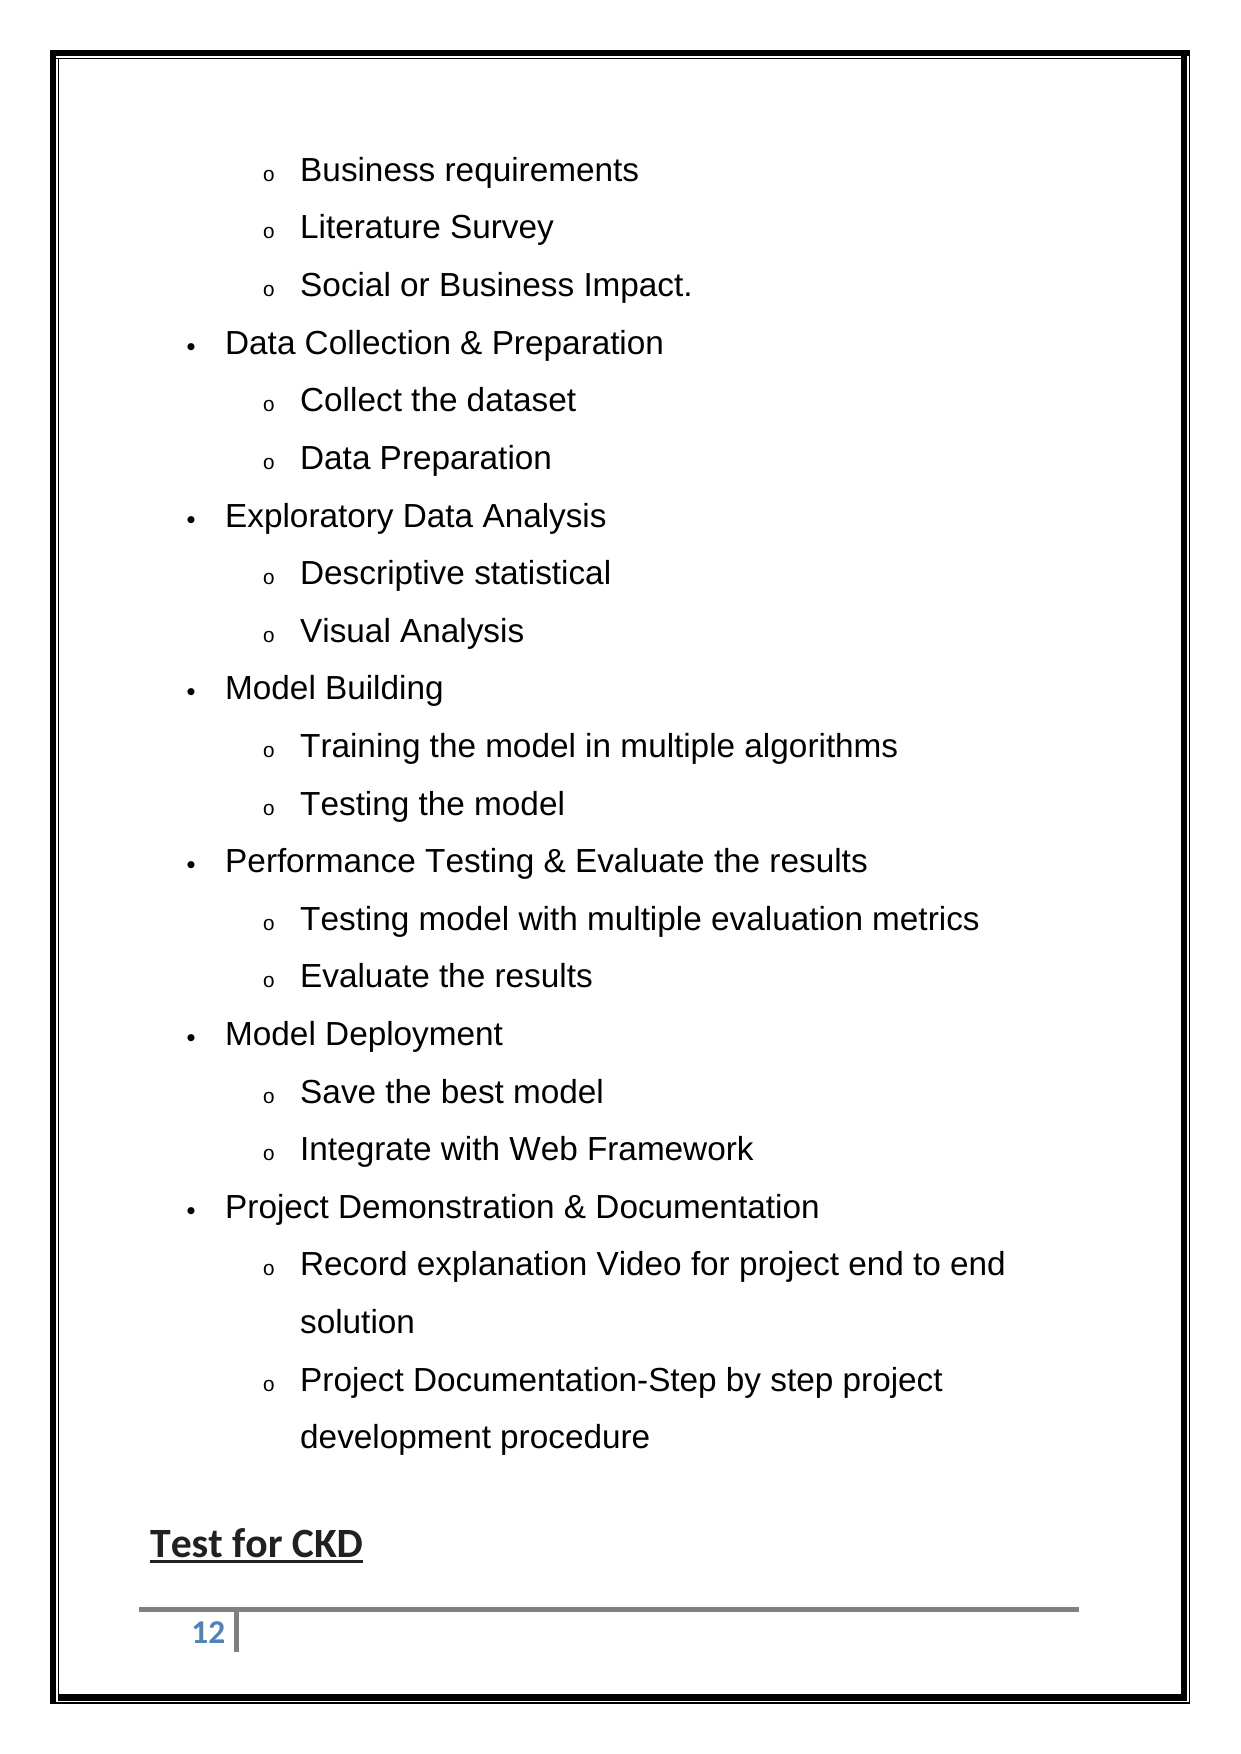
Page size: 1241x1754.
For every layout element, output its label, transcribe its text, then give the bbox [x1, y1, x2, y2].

list Project Demonstration & Documentation [187, 1187, 1090, 1225]
list Visual Analysis [262, 611, 1090, 649]
list Literature Survey [262, 208, 1090, 246]
list Descriptive statistical [262, 553, 1090, 592]
list Training the model in multiple algorithms [262, 726, 1090, 764]
list Testing the model [262, 784, 1090, 822]
list Model Building [187, 668, 1090, 707]
list Data Collection & Preparation [187, 323, 1090, 361]
list Data Preparation [262, 438, 1090, 476]
list Record explanation Video for project end to end solution [262, 1244, 1090, 1341]
list Integrate with Web Framework [262, 1129, 1090, 1168]
list Exploratory Data Analysis [187, 496, 1090, 534]
list Evaluate the results [262, 956, 1090, 995]
list Business requirements [262, 150, 1090, 188]
list Model Deployment [187, 1014, 1090, 1052]
list Performance Testing & Evaluate the results [187, 841, 1090, 880]
list Save the best model [262, 1072, 1090, 1110]
list Project Documentation-Step by step project development procedure [262, 1360, 1090, 1456]
text Test for CKD [150, 1517, 1090, 1567]
list Social or Business Impact. [262, 265, 1090, 304]
list Collect the dataset [262, 380, 1090, 419]
list Testing model with multiple evaluation metrics [262, 899, 1090, 937]
